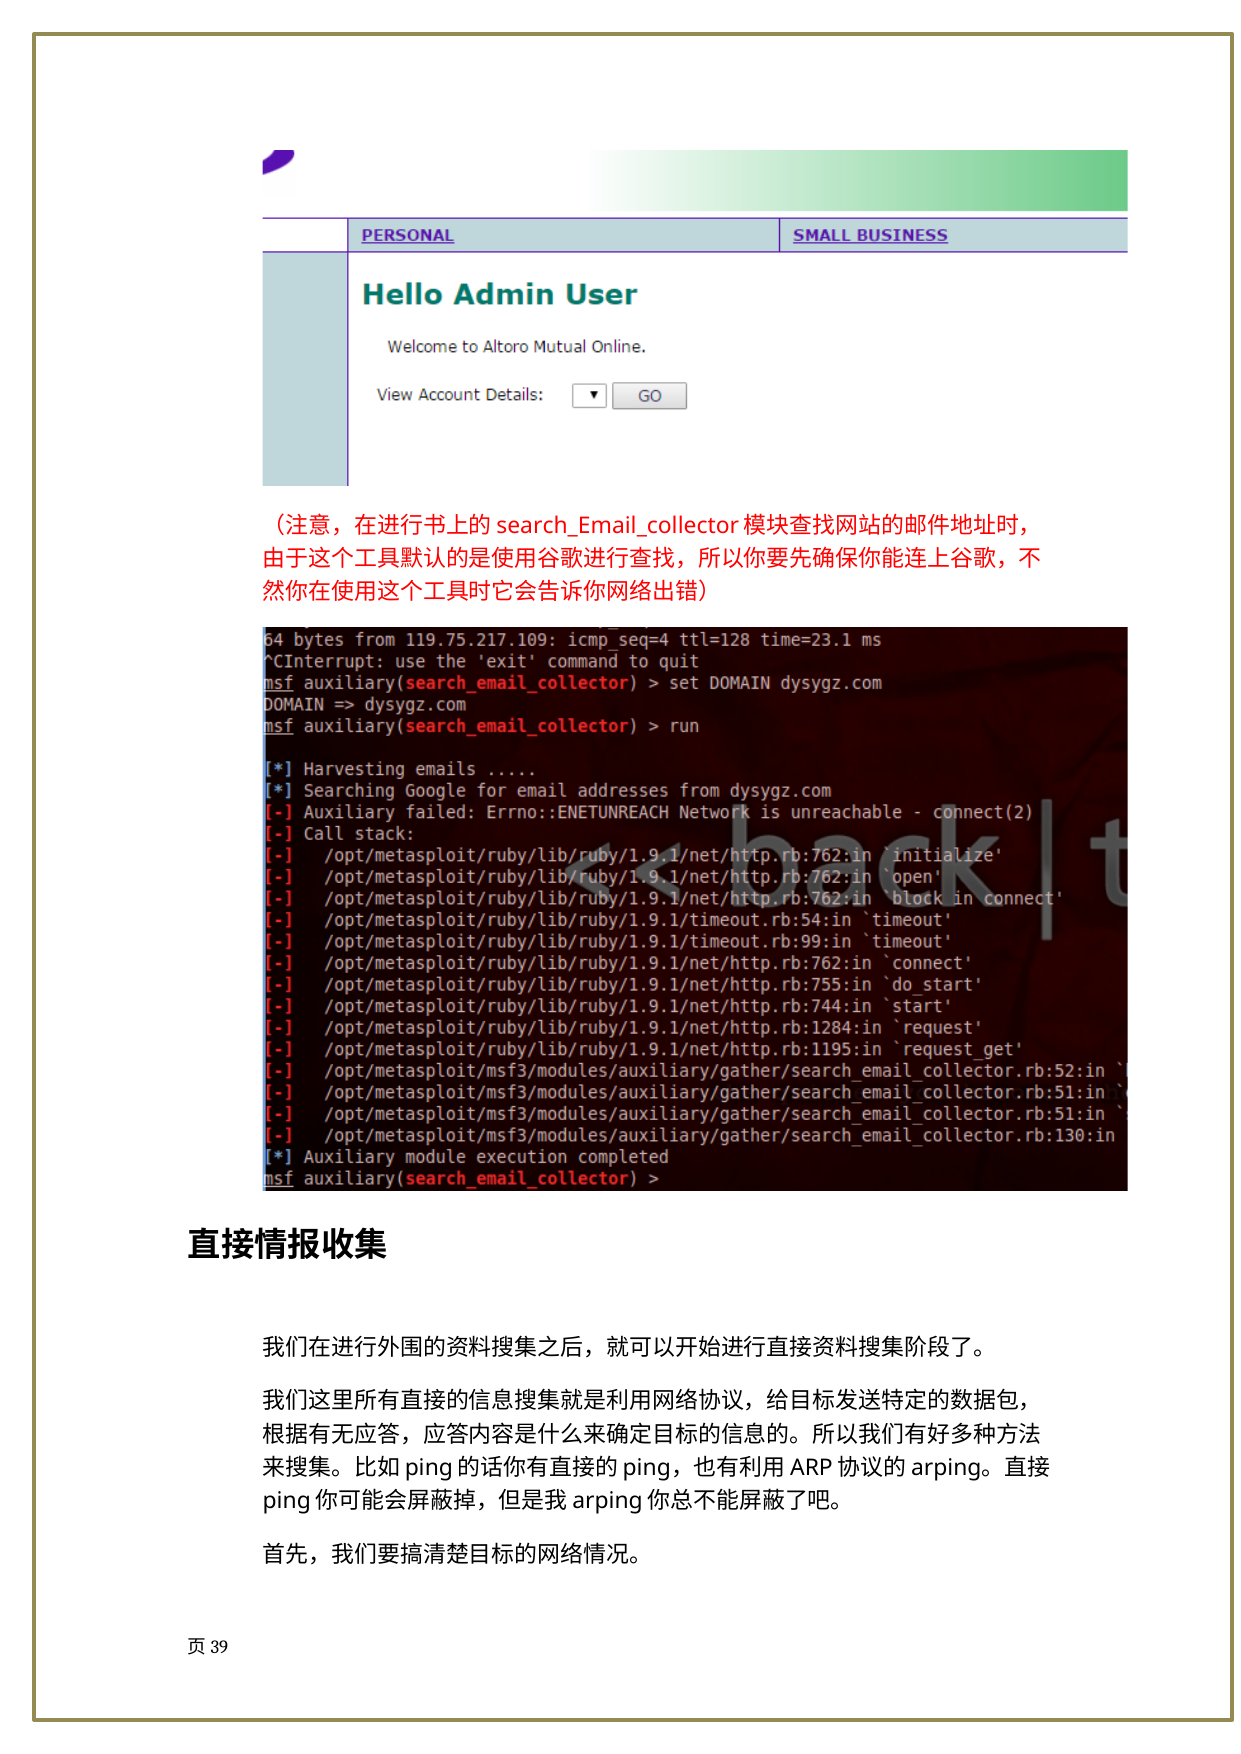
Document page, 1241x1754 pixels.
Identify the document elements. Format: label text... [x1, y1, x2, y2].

list 我们这里所有直接的信息搜集就是利用网络协议，给目标发送特定的数据包，根据有无应答，应答内容是什么来确定目标的信息的。所以我们有好多种方法来搜集。比如ping的话你有直接的ping，也有利用ARP协议的arping。直接ping你可能会屏蔽掉，但是我arping你总不能屏蔽了吧。 [262, 1382, 1053, 1516]
subtitle 直接情报收集 [187, 1218, 1053, 1266]
list 我们在进行外围的资料搜集之后，就可以开始进行直接资料搜集阶段了。 [262, 1328, 1053, 1362]
list （注意，在进行书上的search_Email_collector模块查找网站的邮件地址时，由于这个工具默认的是使用谷歌进行查找，所以你要先确保你能连上谷歌，不然你在使用这个工具时它会告诉你网络出错） [262, 507, 1053, 606]
picture [262, 150, 1128, 486]
picture [262, 627, 1128, 1191]
list 首先，我们要搞清楚目标的网络情况。 [262, 1536, 1053, 1569]
